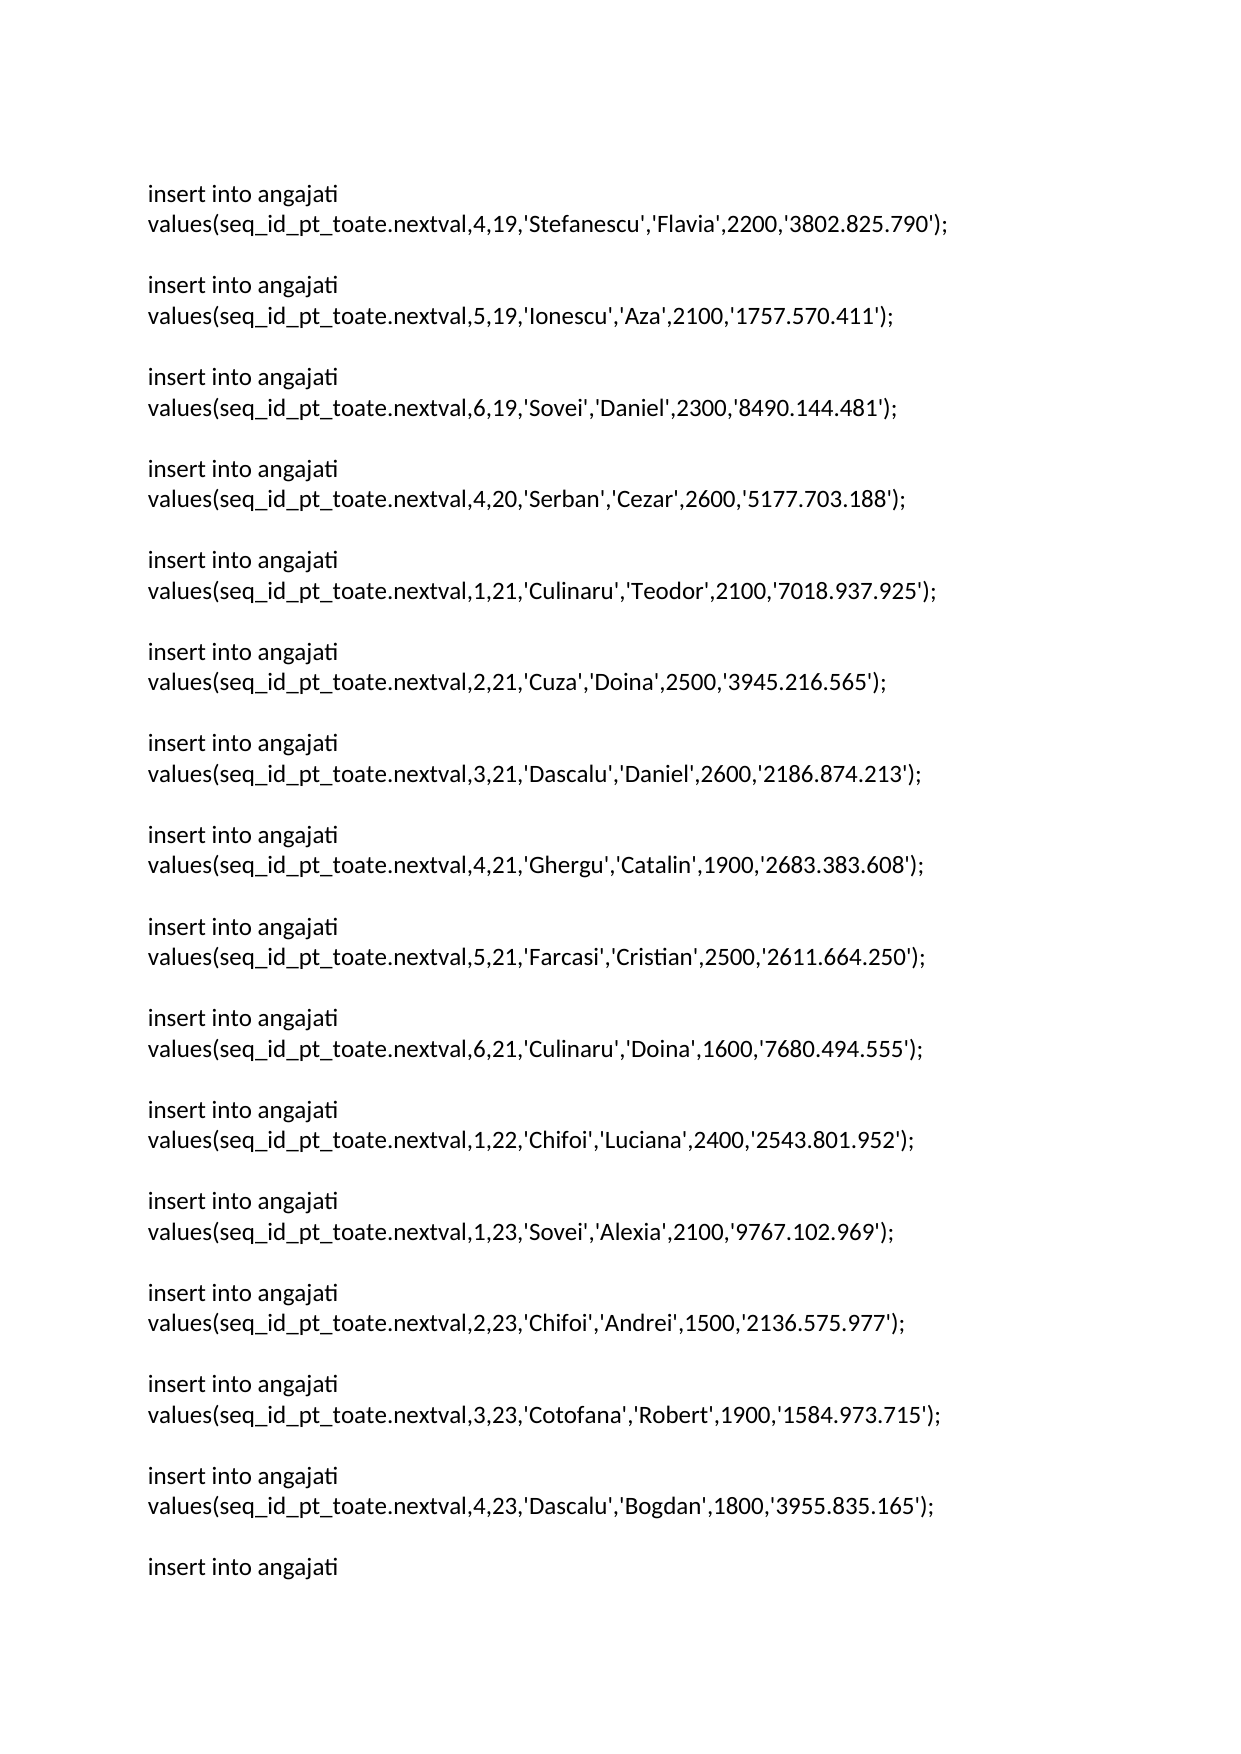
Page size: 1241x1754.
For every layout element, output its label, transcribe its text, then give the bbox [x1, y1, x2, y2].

text insert into angajati [148, 270, 1093, 300]
text values(seq_id_pt_toate.nextval,6,21,'Culinaru','Doina',1600,'7680.494.555'); [148, 1033, 1093, 1063]
text insert into angajati [148, 544, 1093, 575]
text values(seq_id_pt_toate.nextval,4,19,'Stefanescu','Flavia',2200,'3802.825.790'); [148, 209, 1093, 239]
text insert into angajati [148, 1277, 1093, 1307]
text insert into angajati [148, 361, 1093, 392]
text insert into angajati [148, 727, 1093, 758]
text values(seq_id_pt_toate.nextval,6,19,'Sovei','Daniel',2300,'8490.144.481'); [148, 392, 1093, 422]
text insert into angajati [148, 1552, 1093, 1582]
text values(seq_id_pt_toate.nextval,4,21,'Ghergu','Catalin',1900,'2683.383.608'); [148, 849, 1093, 880]
text insert into angajati [148, 178, 1093, 209]
text values(seq_id_pt_toate.nextval,5,19,'Ionescu','Aza',2100,'1757.570.411'); [148, 300, 1093, 331]
text insert into angajati [148, 911, 1093, 941]
text insert into angajati [148, 453, 1093, 483]
text insert into angajati [148, 819, 1093, 849]
text insert into angajati [148, 1460, 1093, 1491]
text values(seq_id_pt_toate.nextval,3,21,'Dascalu','Daniel',2600,'2186.874.213'); [148, 758, 1093, 788]
text values(seq_id_pt_toate.nextval,5,21,'Farcasi','Cristian',2500,'2611.664.250'); [148, 941, 1093, 972]
text values(seq_id_pt_toate.nextval,1,22,'Chifoi','Luciana',2400,'2543.801.952'); [148, 1124, 1093, 1155]
text values(seq_id_pt_toate.nextval,4,23,'Dascalu','Bogdan',1800,'3955.835.165'); [148, 1491, 1093, 1521]
text values(seq_id_pt_toate.nextval,1,21,'Culinaru','Teodor',2100,'7018.937.925'); [148, 575, 1093, 605]
text insert into angajati [148, 1002, 1093, 1033]
text insert into angajati [148, 636, 1093, 666]
text values(seq_id_pt_toate.nextval,4,20,'Serban','Cezar',2600,'5177.703.188'); [148, 483, 1093, 514]
text values(seq_id_pt_toate.nextval,3,23,'Cotofana','Robert',1900,'1584.973.715'); [148, 1399, 1093, 1429]
text values(seq_id_pt_toate.nextval,2,21,'Cuza','Doina',2500,'3945.216.565'); [148, 666, 1093, 697]
text insert into angajati [148, 1368, 1093, 1399]
text insert into angajati [148, 1094, 1093, 1124]
text values(seq_id_pt_toate.nextval,2,23,'Chifoi','Andrei',1500,'2136.575.977'); [148, 1307, 1093, 1338]
text insert into angajati [148, 1185, 1093, 1216]
text values(seq_id_pt_toate.nextval,1,23,'Sovei','Alexia',2100,'9767.102.969'); [148, 1216, 1093, 1246]
